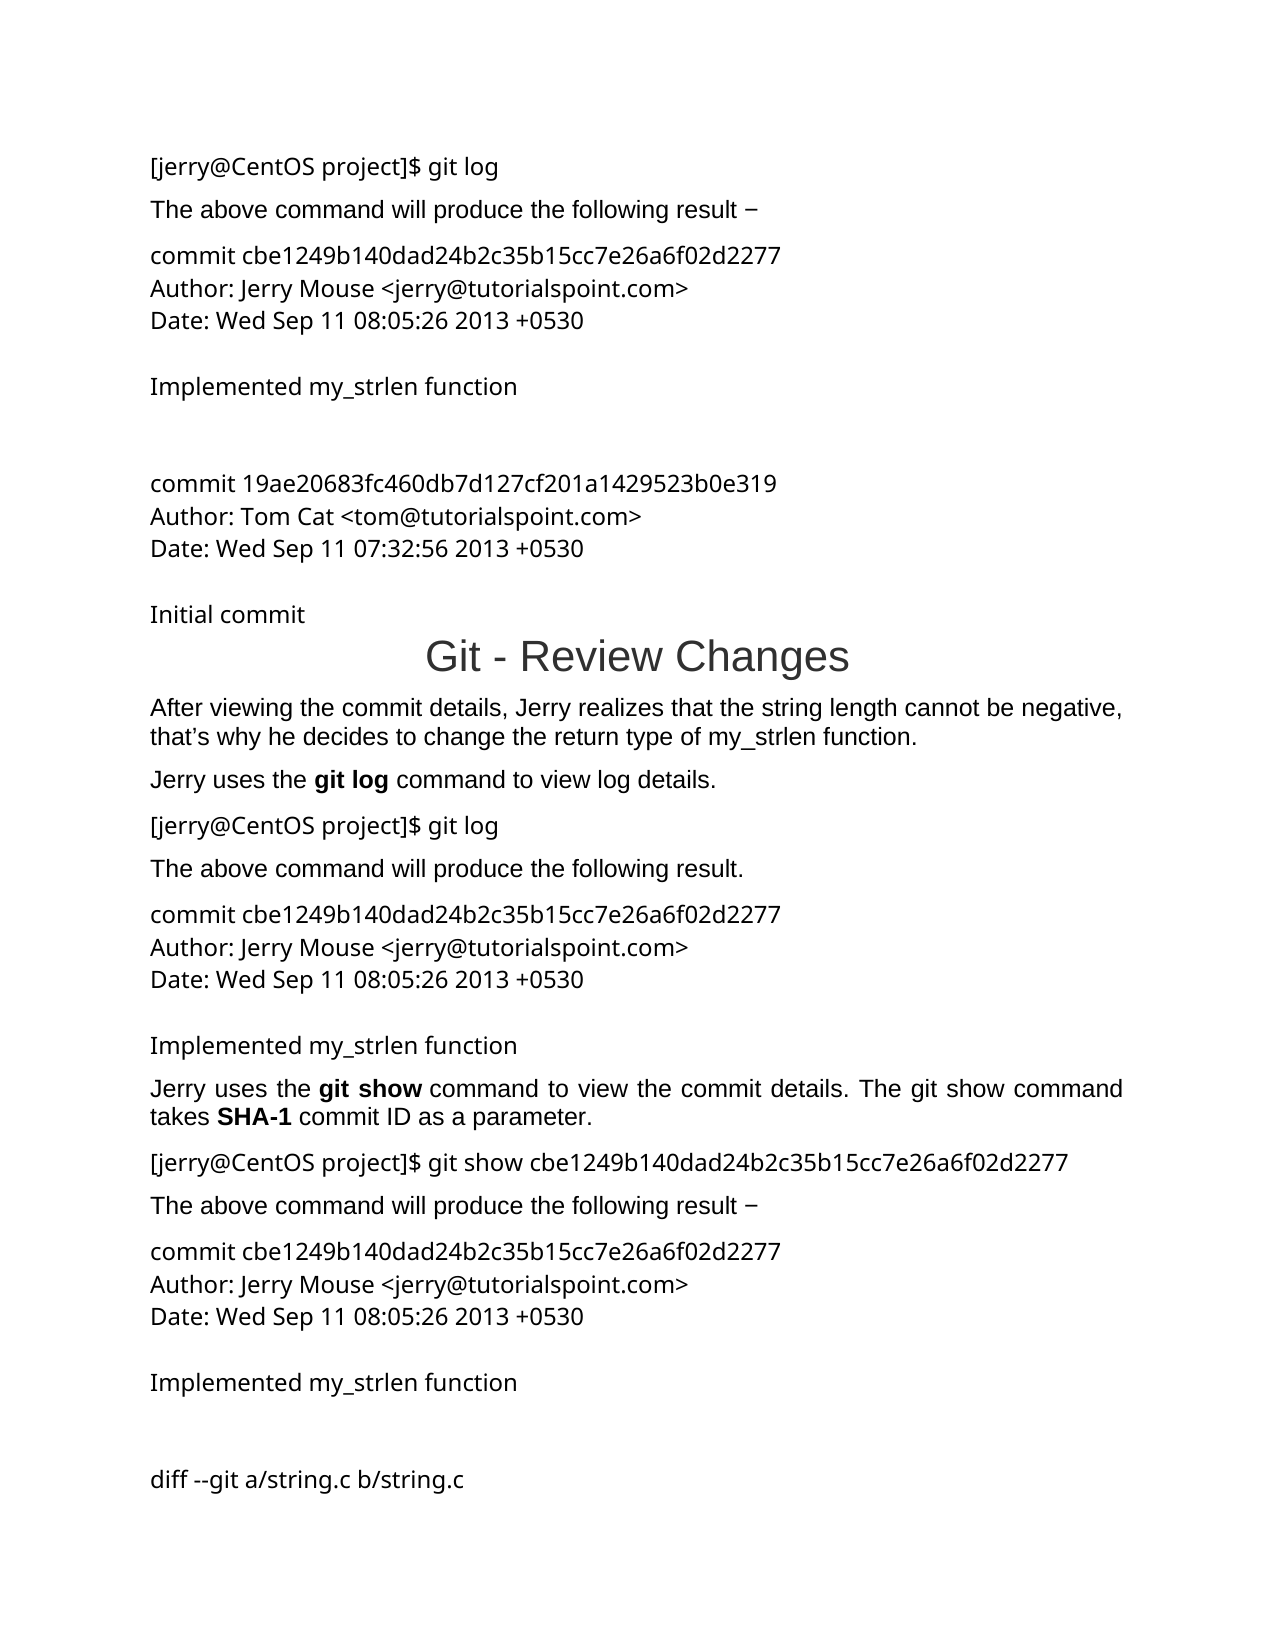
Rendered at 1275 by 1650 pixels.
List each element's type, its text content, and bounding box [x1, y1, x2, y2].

text Implemented my_strlen function [150, 369, 1125, 402]
text commit 19ae20683fc460db7d127cf201a1429523b0e319 [150, 467, 1125, 500]
text Author: Jerry Mouse <jerry@tutorialspoint.com> [150, 1267, 1125, 1300]
text The above command will produce the following result − [150, 1191, 1125, 1220]
text The above command will produce the following result − [150, 195, 1125, 224]
text Implemented my_strlen function [150, 1365, 1125, 1398]
text Author: Jerry Mouse <jerry@tutorialspoint.com> [150, 931, 1125, 963]
text The above command will produce the following result. [150, 854, 1125, 883]
text Git - Review Changes [150, 630, 1125, 680]
text Date: Wed Sep 11 08:05:26 2013 +0530 [150, 1300, 1125, 1333]
text commit cbe1249b140dad24b2c35b15cc7e26a6f02d2277 [150, 898, 1125, 931]
text commit cbe1249b140dad24b2c35b15cc7e26a6f02d2277 [150, 239, 1125, 271]
text Author: Tom Cat <tom@tutorialspoint.com> [150, 500, 1125, 532]
text Initial commit [150, 597, 1125, 630]
text Jerry uses the git show command to view the commit details. The git show command takes SHA-1 commit ID as a parameter. [150, 1073, 1125, 1131]
text After viewing the commit details, Jerry realizes that the string length cannot be negative, that’s why he decides to change the return type of my_strlen function. [150, 693, 1125, 750]
text [jerry@CentOS project]$ git log [150, 150, 1125, 183]
text Author: Jerry Mouse <jerry@tutorialspoint.com> [150, 271, 1125, 304]
text Jerry uses the git log command to view log details. [150, 765, 1125, 794]
text commit cbe1249b140dad24b2c35b15cc7e26a6f02d2277 [150, 1235, 1125, 1267]
text [jerry@CentOS project]$ git log [150, 809, 1125, 842]
text Date: Wed Sep 11 08:05:26 2013 +0530 [150, 963, 1125, 996]
text Date: Wed Sep 11 08:05:26 2013 +0530 [150, 304, 1125, 337]
text [jerry@CentOS project]$ git show cbe1249b140dad24b2c35b15cc7e26a6f02d2277 [150, 1146, 1125, 1179]
text Date: Wed Sep 11 07:32:56 2013 +0530 [150, 532, 1125, 565]
text Implemented my_strlen function [150, 1028, 1125, 1061]
text diff --git a/string.c b/string.c [150, 1463, 1125, 1496]
